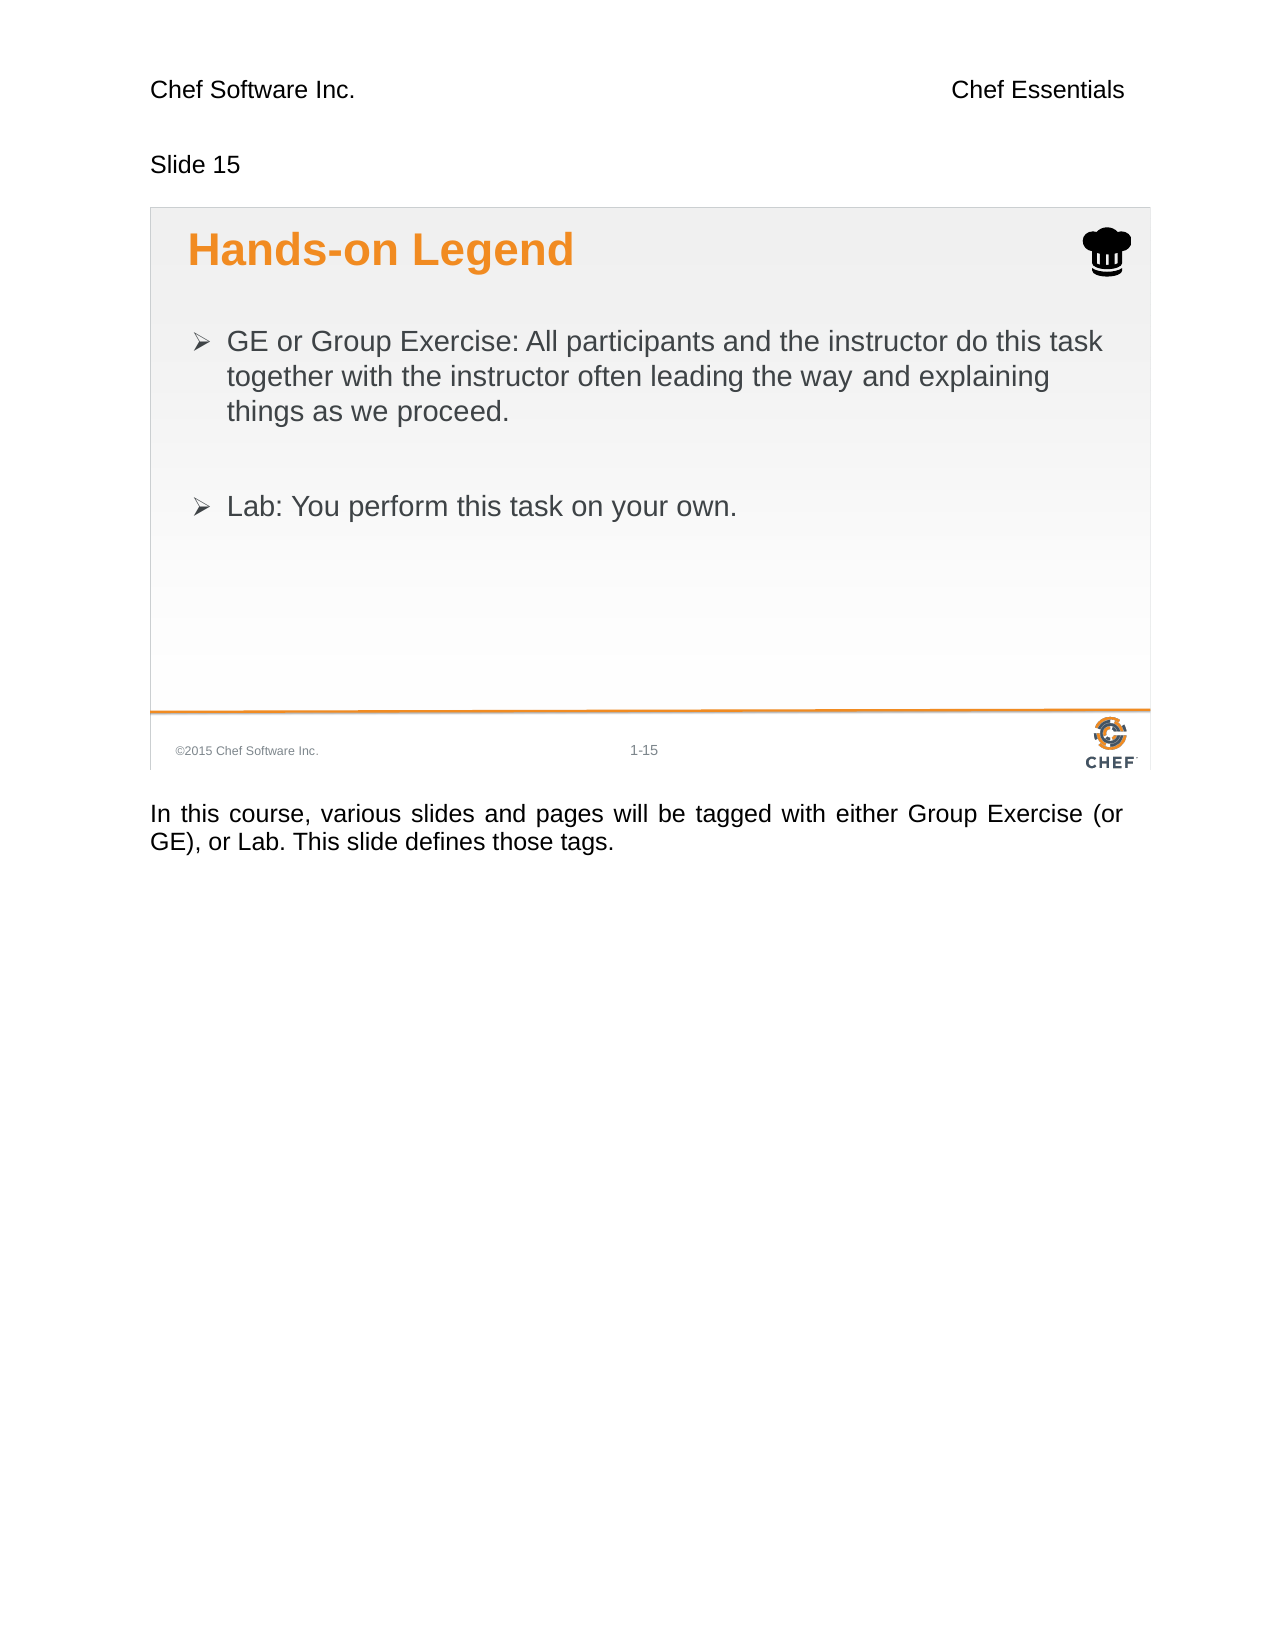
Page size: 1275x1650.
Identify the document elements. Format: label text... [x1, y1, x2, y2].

text Slide 15 [150, 150, 1125, 179]
text In this course, various slides and pages will be tagged with either Group Exercise (or GE), or Lab. This slide defines those tags. [150, 798, 1125, 856]
